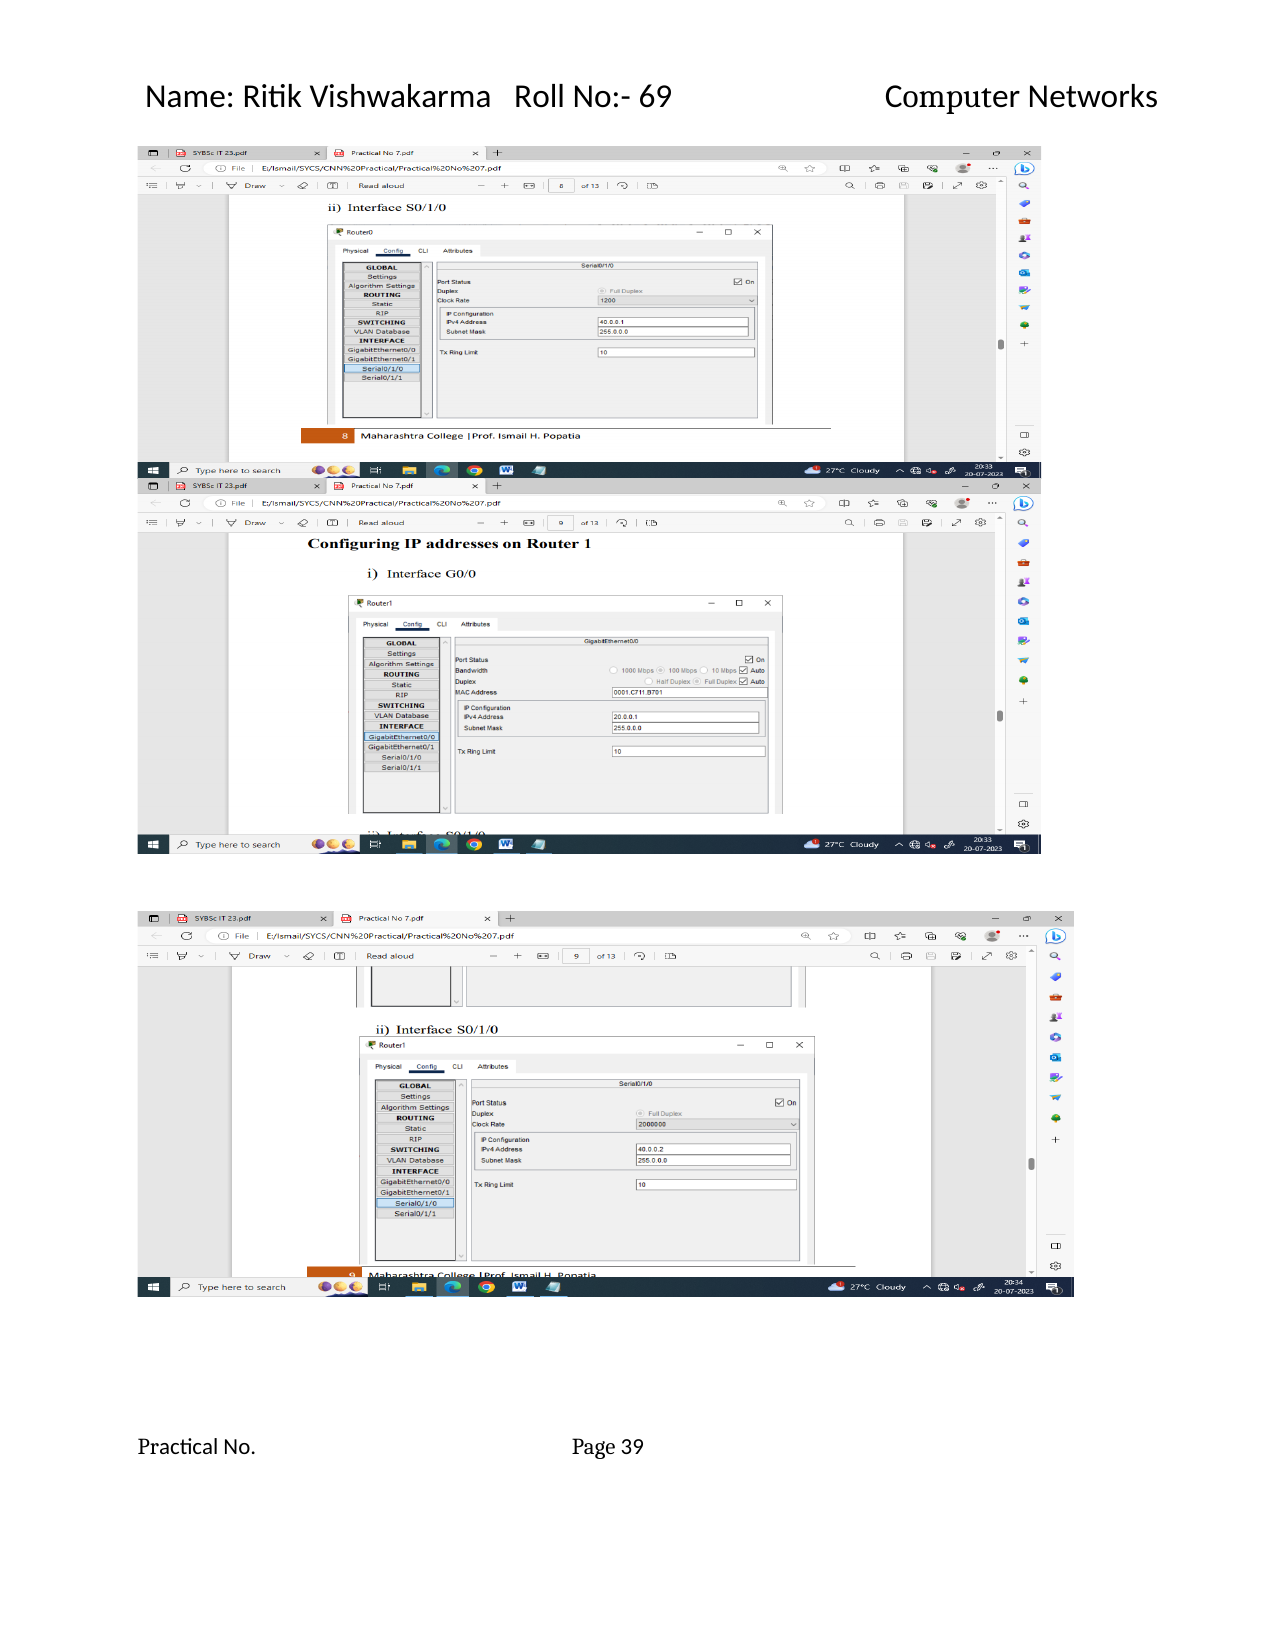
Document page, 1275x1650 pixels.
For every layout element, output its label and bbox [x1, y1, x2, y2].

picture [137, 146, 1042, 854]
picture [137, 911, 1074, 1297]
